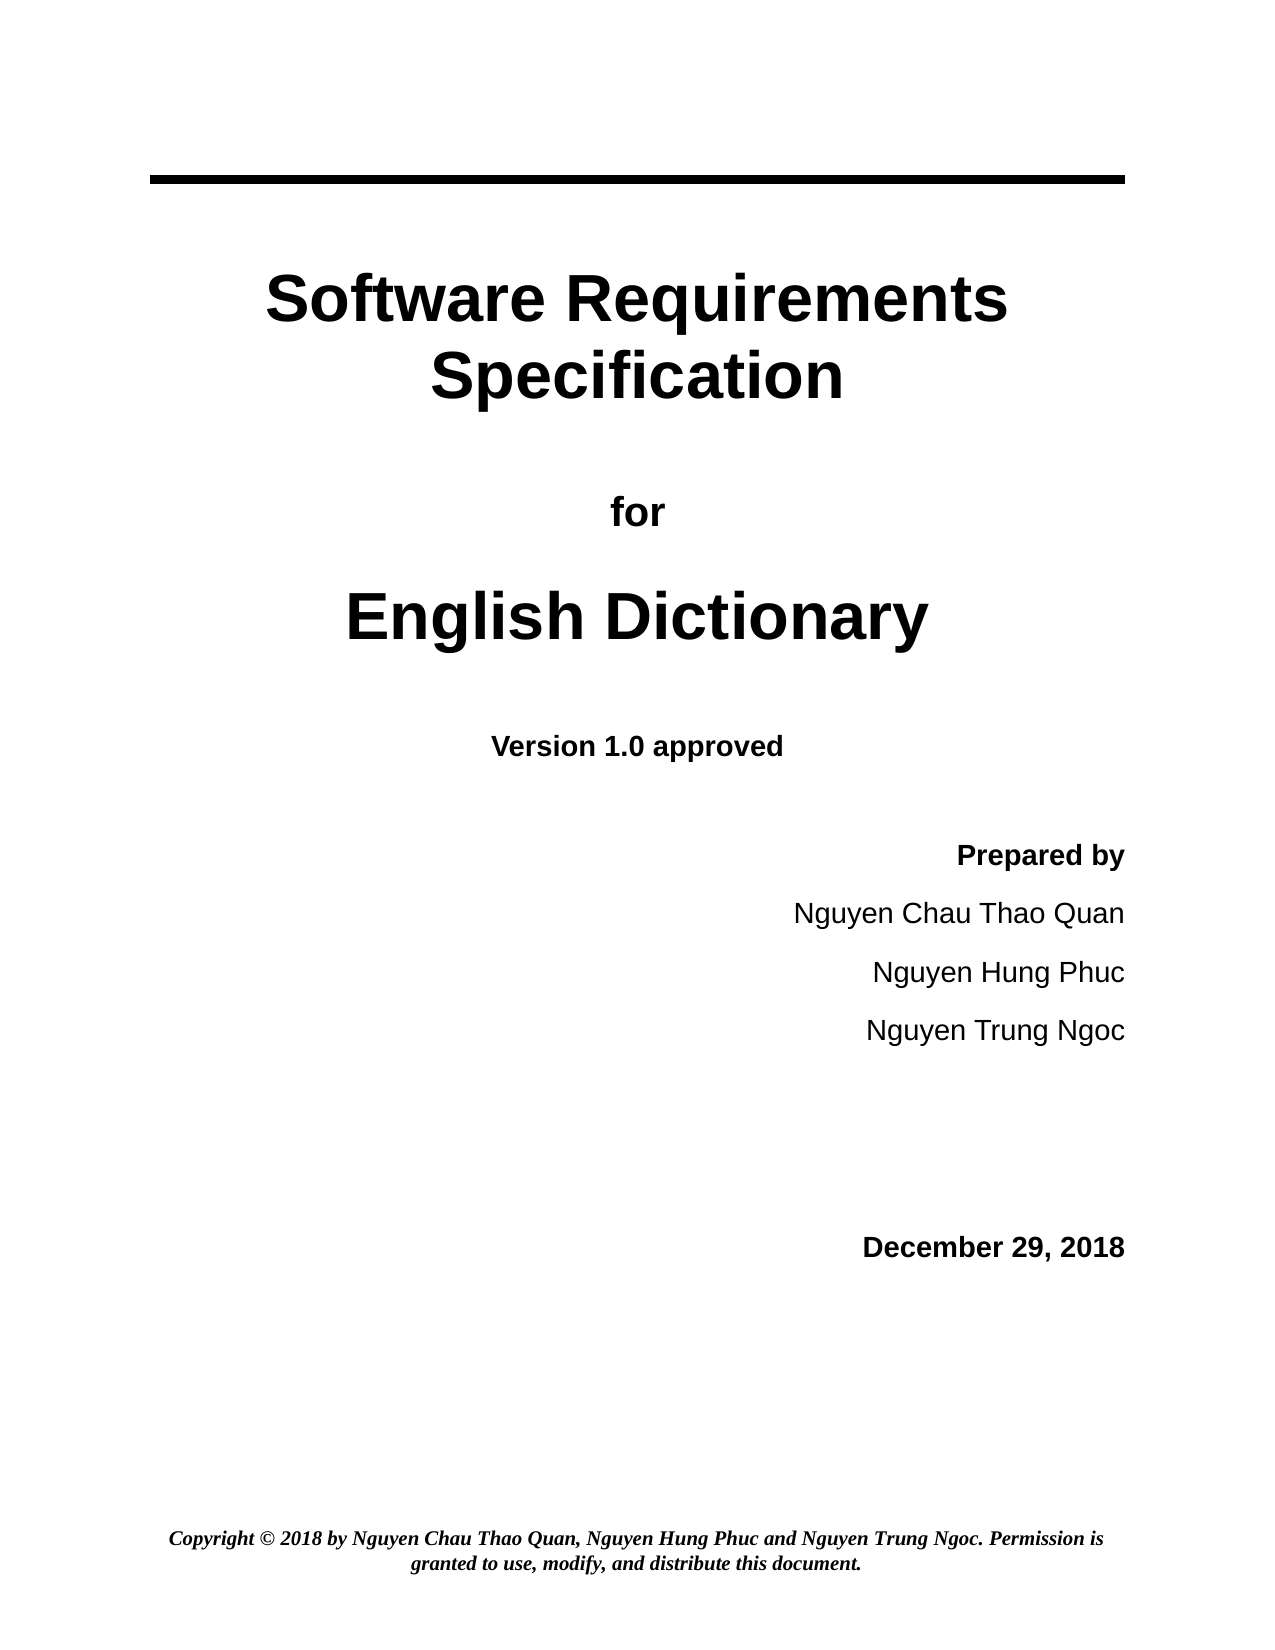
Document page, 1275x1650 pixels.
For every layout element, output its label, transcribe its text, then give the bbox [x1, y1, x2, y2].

text December 29, 2018 [150, 1230, 1125, 1264]
title for [150, 488, 1125, 536]
text Nguyen Hung Phuc [150, 954, 1125, 988]
text Nguyen Chau Thao Quan [150, 896, 1125, 929]
text Nguyen Trung Ngoc [150, 1013, 1125, 1047]
text Version 1.0 approved [150, 729, 1125, 762]
title Software Requirements Specification [150, 259, 1125, 413]
text Prepared by [150, 837, 1125, 871]
title English Dictionary [150, 577, 1125, 654]
